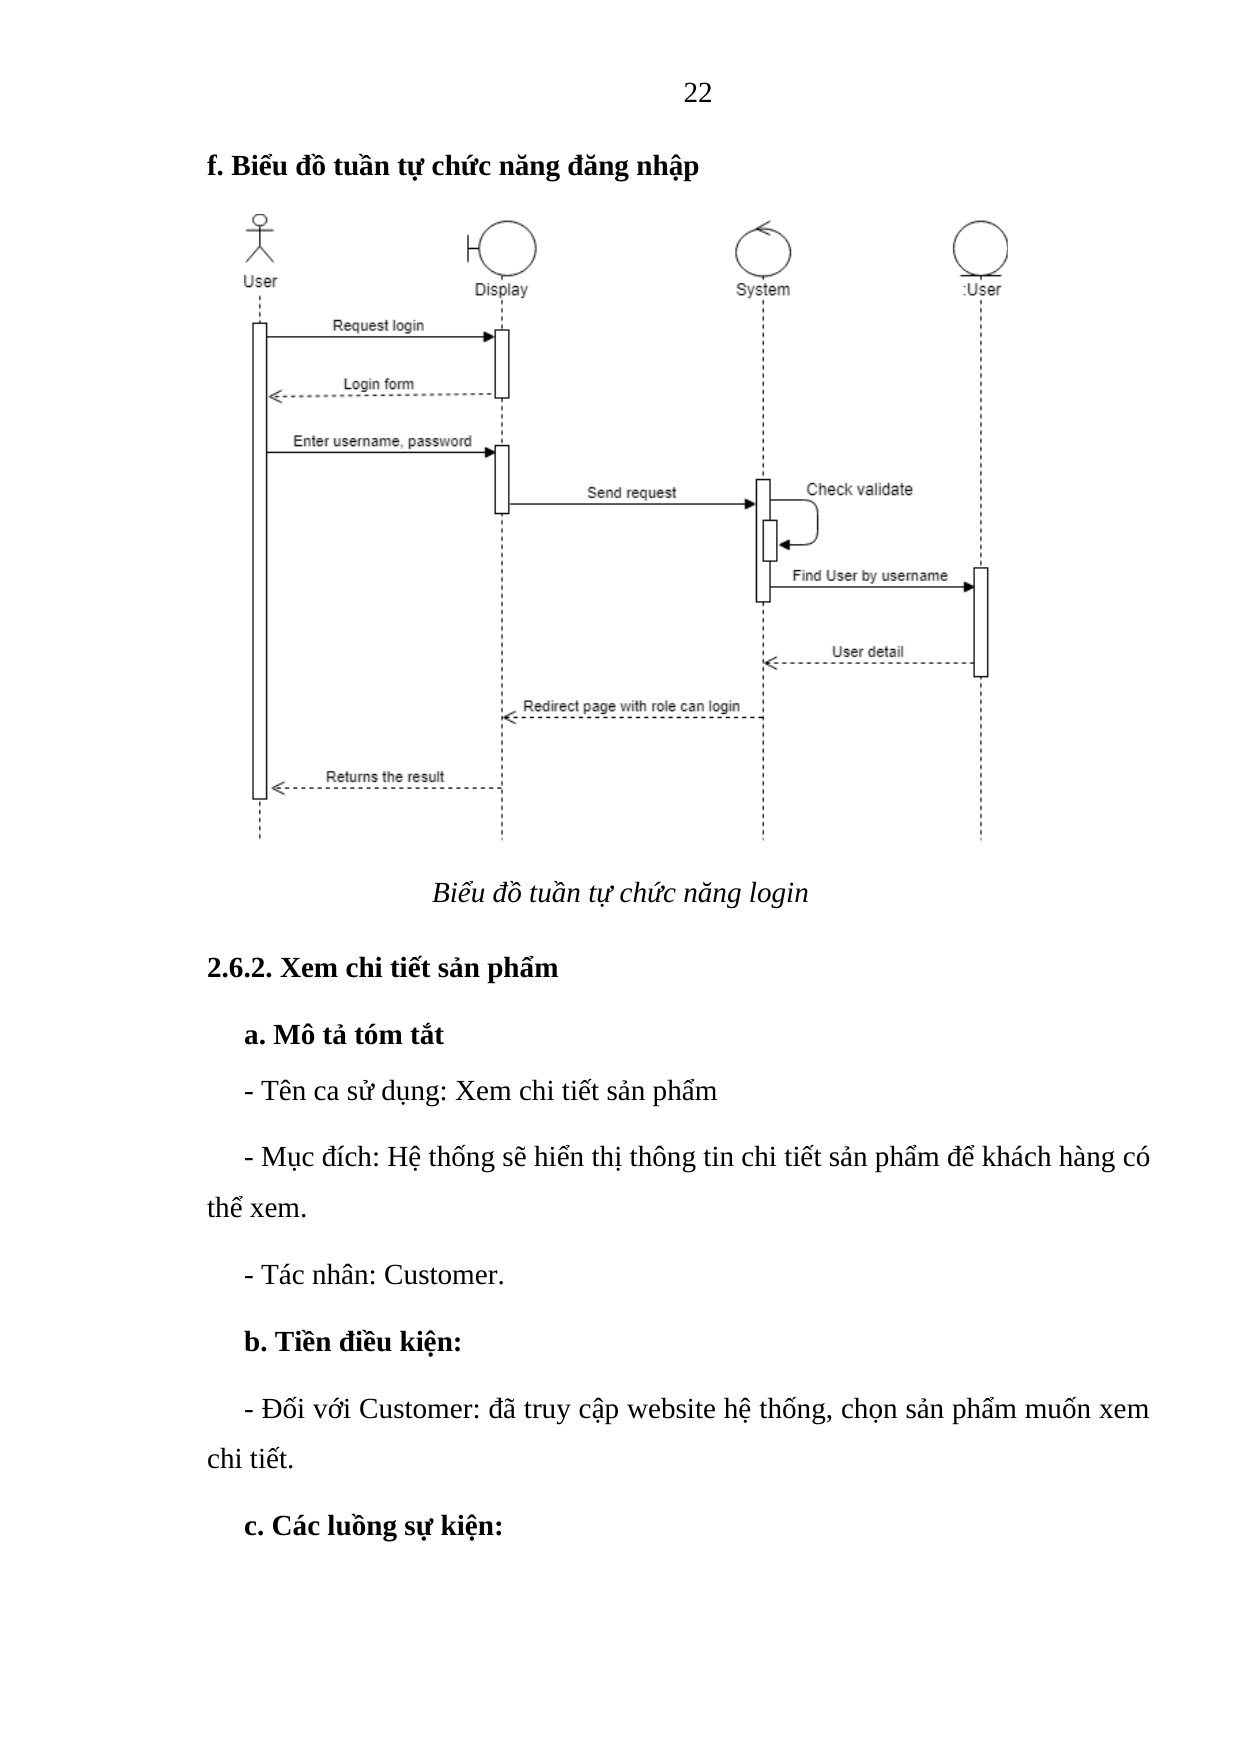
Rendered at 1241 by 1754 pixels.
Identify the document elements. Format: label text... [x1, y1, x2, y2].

text c. Các luồng sự kiện: [207, 1508, 1152, 1542]
text - Tên ca sử dụng: Xem chi tiết sản phẩm [207, 1073, 1152, 1106]
text - Tác nhân: Customer. [207, 1257, 1152, 1290]
text b. Tiền điều kiện: [207, 1324, 1152, 1357]
text - Mục đích: Hệ thống sẽ hiển thị thông tin chi tiết sản phẩm để khách hàng có thể xem. [207, 1139, 1152, 1223]
text - Đối với Customer: đã truy cập website hệ thống, chọn sản phẩm muốn xem chi tiết. [207, 1391, 1152, 1475]
text a. Mô tả tóm tắt [207, 1017, 1152, 1051]
text f. Biểu đồ tuần tự chức năng đăng nhập [207, 148, 1152, 181]
picture [243, 214, 1008, 842]
text Biểu đồ tuần tự chức năng login [357, 875, 1152, 909]
subtitle 2.6.2. Xem chi tiết sản phẩm [207, 950, 1152, 984]
